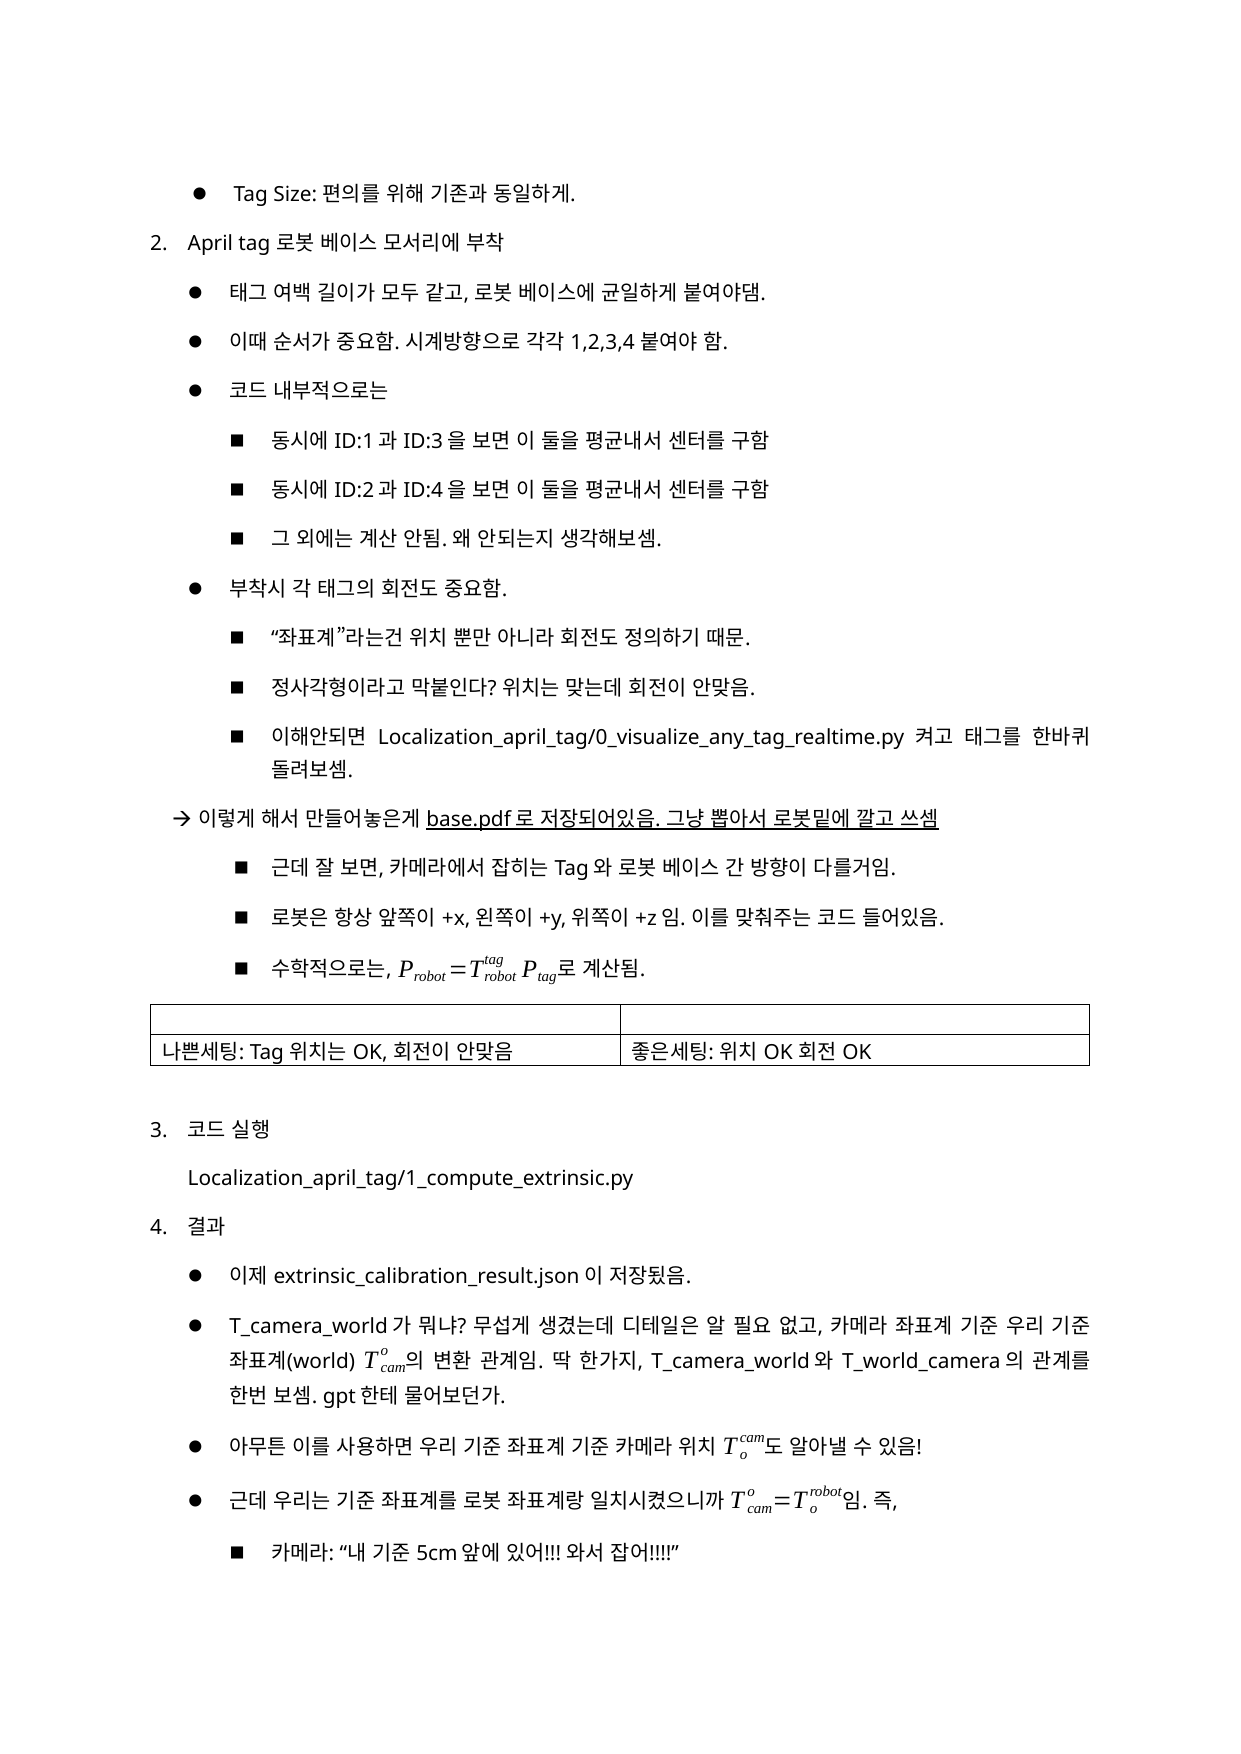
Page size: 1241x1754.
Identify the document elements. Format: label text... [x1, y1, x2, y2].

table_header [621, 1005, 1089, 1034]
list 이때 순서가 중요함. 시계방향으로 각각 1,2,3,4 붙여야 함. [187, 325, 1090, 356]
list 아무튼 이를 사용하면 우리 기준 좌표계 기준 카메라 위치 도 알아낼 수 있음! [187, 1428, 1090, 1463]
list “좌표계”라는건 위치 뿐만 아니라 회전도 정의하기 때문. [229, 621, 1090, 652]
list Tag Size: 편의를 위해 기존과 동일하게. [192, 177, 1090, 207]
list 이해안되면 Localization_april_tag/0_visualize_any_tag_realtime.py 켜고 태그를 한바퀴 돌려보셈. [229, 720, 1090, 783]
list 이제 extrinsic_calibration_result.json이 저장됬음. [187, 1259, 1090, 1290]
list 정사각형이라고 막붙인다? 위치는 맞는데 회전이 안맞음. [229, 671, 1090, 701]
list 로봇은 항상 앞쪽이 +x, 왼쪽이 +y, 위쪽이 +z임. 이를 맞춰주는 코드 들어있음. [233, 901, 1090, 931]
list 그 외에는 계산 안됨. 왜 안되는지 생각해보셈. [229, 523, 1090, 553]
list 코드 실행 [150, 1113, 1090, 1144]
list Localization_april_tag/1_compute_extrinsic.py [187, 1163, 1090, 1191]
list 결과 [150, 1210, 1090, 1241]
list 동시에 ID:1과 ID:3을 보면 이 둘을 평균내서 센터를 구함 [229, 424, 1090, 454]
table_header [151, 1005, 620, 1034]
list 근데 잘 보면, 카메라에서 잡히는 Tag와 로봇 베이스 간 방향이 다를거임. [233, 852, 1090, 882]
list 태그 여백 길이가 모두 같고, 로봇 베이스에 균일하게 붙여야댐. [187, 276, 1090, 306]
text 이렇게 해서 만들어놓은게 base.pdf로 저장되어있음. 그냥 뽑아서 로봇밑에 깔고 쓰셈 [150, 802, 1090, 833]
list 카메라: “내 기준 5cm앞에 있어!!! 와서 잡어!!!!” [229, 1536, 1090, 1567]
list 수학적으로는, 로 계산됨. [233, 950, 1090, 985]
list 부착시 각 태그의 회전도 중요함. [187, 572, 1090, 602]
table_cell 좋은세팅: 위치 OK 회전 OK [621, 1035, 1089, 1065]
list T_camera_world가 뭐냐? 무섭게 생겼는데 디테일은 알 필요 없고, 카메라 좌표계 기준 우리 기준 좌표계(world) 의 변환 관계임. 딱 한가지, T_camera_world와 T_world_camera의 관계를 한번 보셈. gpt한테 물어보던가. [187, 1309, 1090, 1409]
list 동시에 ID:2과 ID:4을 보면 이 둘을 평균내서 센터를 구함 [229, 473, 1090, 504]
list April tag 로봇 베이스 모서리에 부착 [150, 227, 1090, 257]
list 근데 우리는 기준 좌표계를 로봇 좌표계랑 일치시켰으니까 임. 즉, [187, 1482, 1090, 1517]
list 코드 내부적으로는 [187, 375, 1090, 405]
table_cell 나쁜세팅: Tag 위치는 OK, 회전이 안맞음 [151, 1035, 620, 1065]
